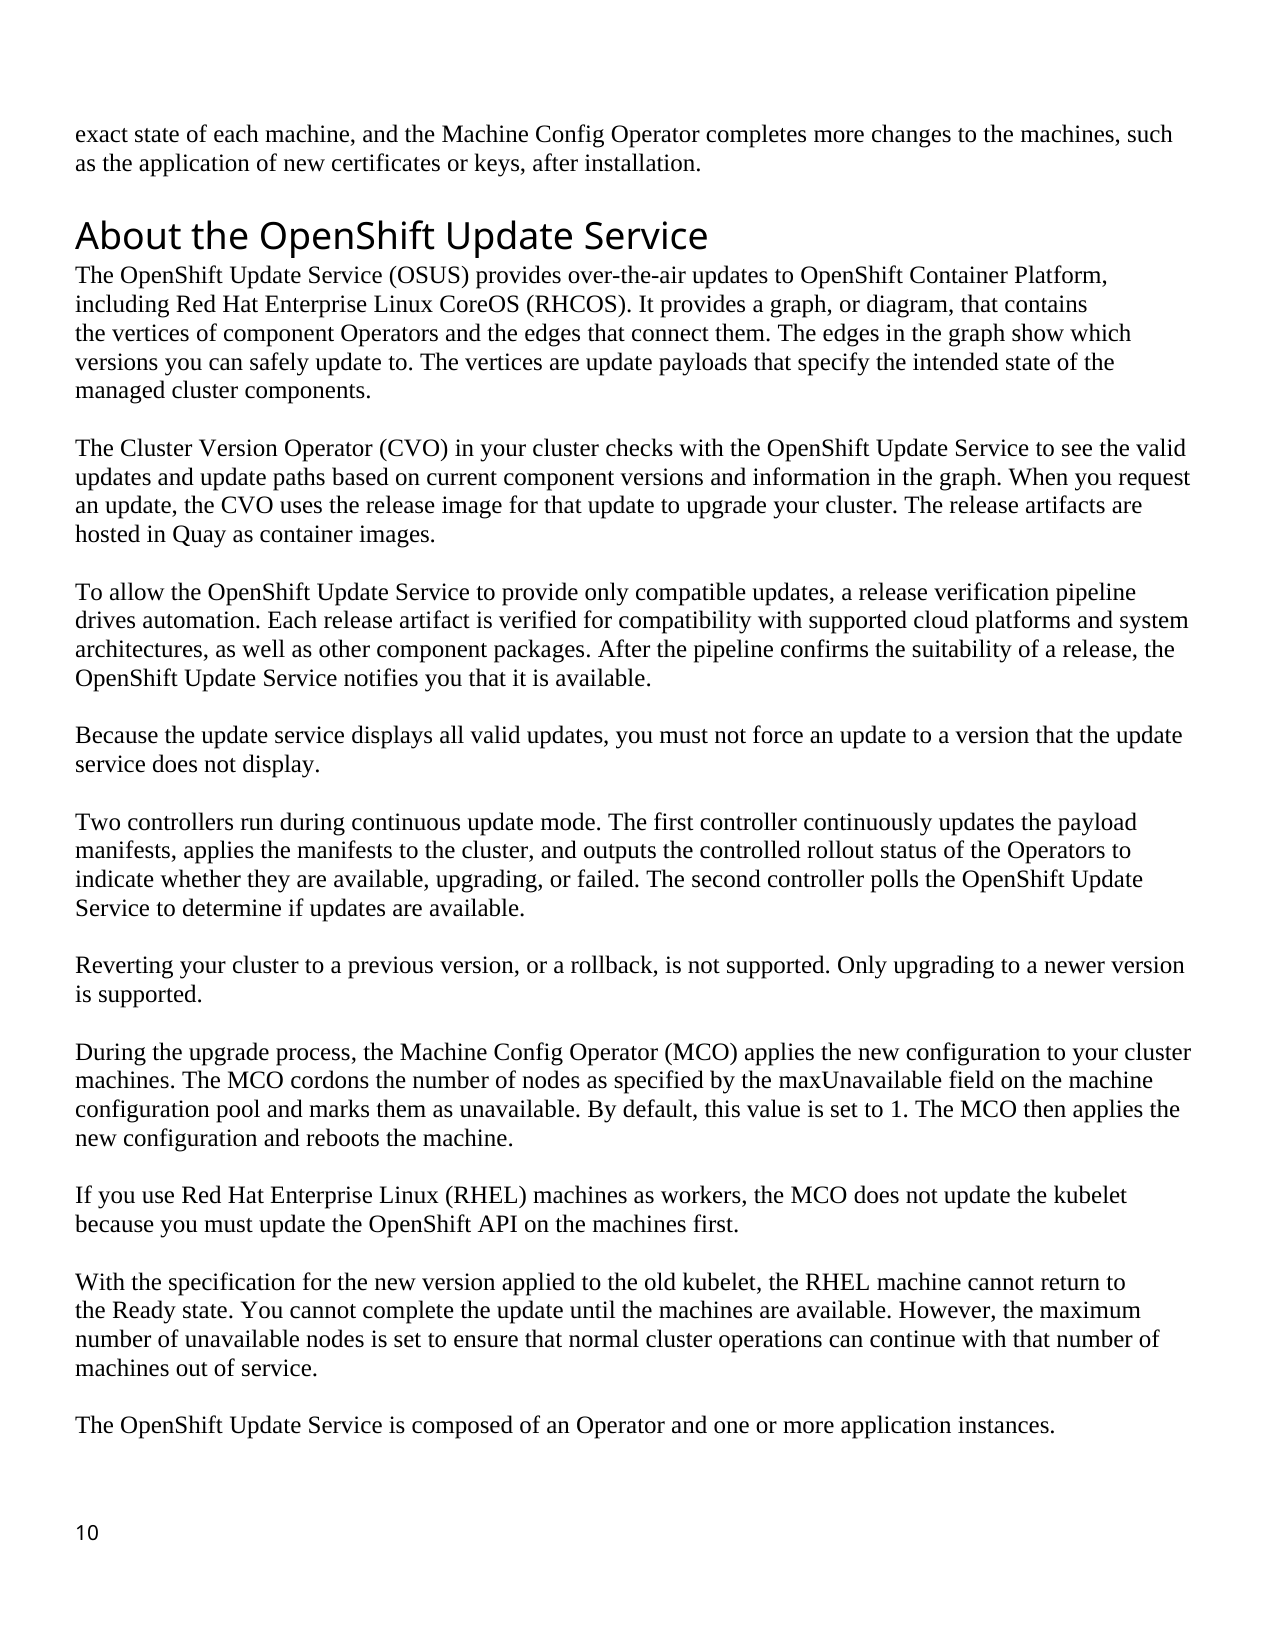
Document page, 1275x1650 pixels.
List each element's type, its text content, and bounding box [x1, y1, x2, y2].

text Reverting your cluster to a previous version, or a rollback, is not supported. Only upgrading to a newer version is supported. [75, 951, 1200, 1008]
text The OpenShift Update Service (OSUS) provides over-the-air updates to OpenShift Container Platform, including Red Hat Enterprise Linux CoreOS (RHCOS). It provides a graph, or diagram, that contains the vertices of component Operators and the edges that connect them. The edges in the graph show which versions you can safely update to. The vertices are update payloads that specify the intended state of the managed cluster components. [75, 261, 1200, 404]
text With the specification for the new version applied to the old kubelet, the RHEL machine cannot return to the Ready state. You cannot complete the update until the machines are available. However, the maximum number of unavailable nodes is set to ensure that normal cluster operations can continue with that number of machines out of service. [75, 1267, 1200, 1382]
text To allow the OpenShift Update Service to provide only compatible updates, a release verification pipeline drives automation. Each release artifact is verified for compatibility with supported cloud platforms and system architectures, as well as other component packages. After the pipeline confirms the suitability of a release, the OpenShift Update Service notifies you that it is available. [75, 577, 1200, 692]
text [75, 119, 1200, 177]
text The Cluster Version Operator (CVO) in your cluster checks with the OpenShift Update Service to see the valid updates and update paths based on current component versions and information in the graph. When you request an update, the CVO uses the release image for that update to upgrade your cluster. The release artifacts are hosted in Quay as container images. [75, 433, 1200, 548]
text If you use Red Hat Enterprise Linux (RHEL) machines as workers, the MCO does not update the kubelet because you must update the OpenShift API on the machines first. [75, 1181, 1200, 1238]
subtitle About the OpenShift Update Service [75, 209, 1200, 261]
text Because the update service displays all valid updates, you must not force an update to a version that the update service does not display. [75, 721, 1200, 778]
text During the upgrade process, the Machine Config Operator (MCO) applies the new configuration to your cluster machines. The MCO cordons the number of nodes as specified by the maxUnavailable field on the machine configuration pool and marks them as unavailable. By default, this value is set to 1. The MCO then applies the new configuration and reboots the machine. [75, 1037, 1200, 1152]
text Two controllers run during continuous update mode. The first controller continuously updates the payload manifests, applies the manifests to the cluster, and outputs the controlled rollout status of the Operators to indicate whether they are available, upgrading, or failed. The second controller polls the OpenShift Update Service to determine if updates are available. [75, 807, 1200, 922]
text The OpenShift Update Service is composed of an Operator and one or more application instances. [75, 1411, 1200, 1439]
